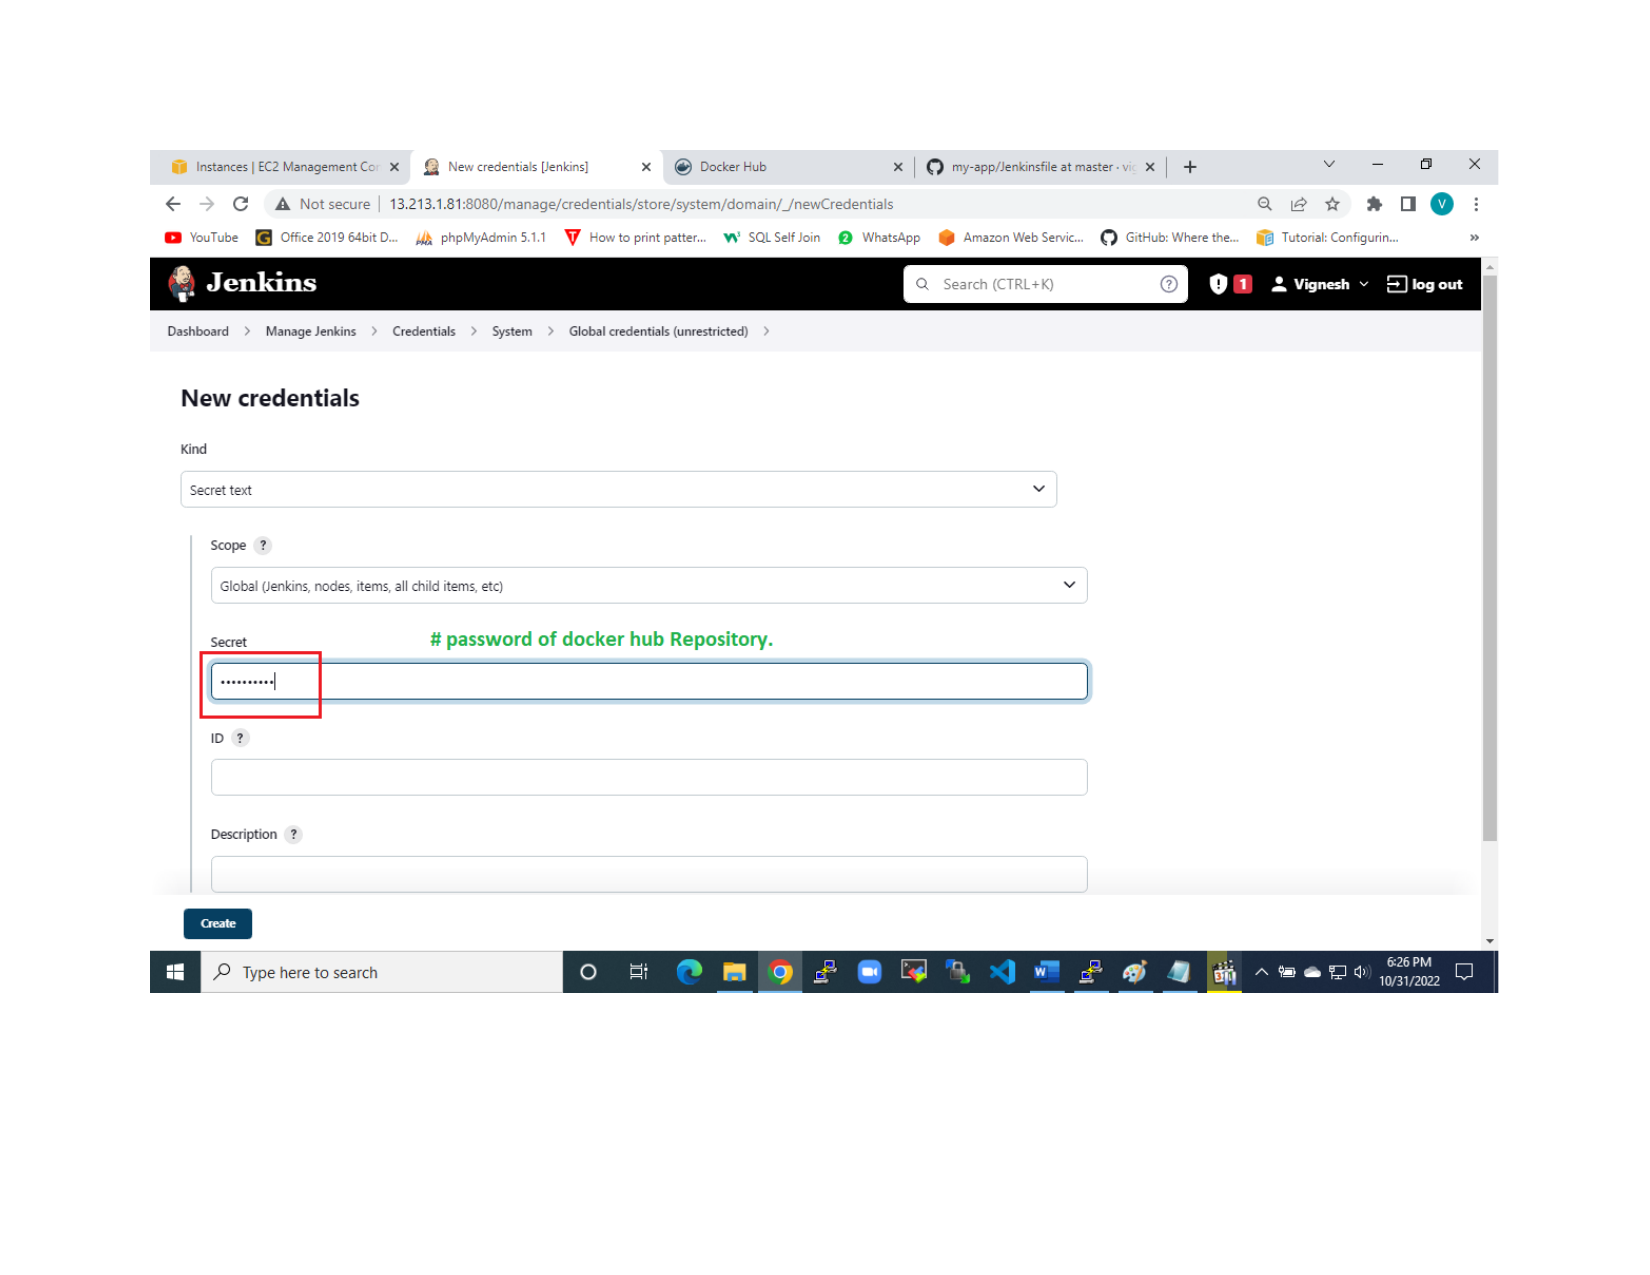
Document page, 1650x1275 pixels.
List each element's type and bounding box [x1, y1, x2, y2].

picture [150, 150, 1499, 993]
